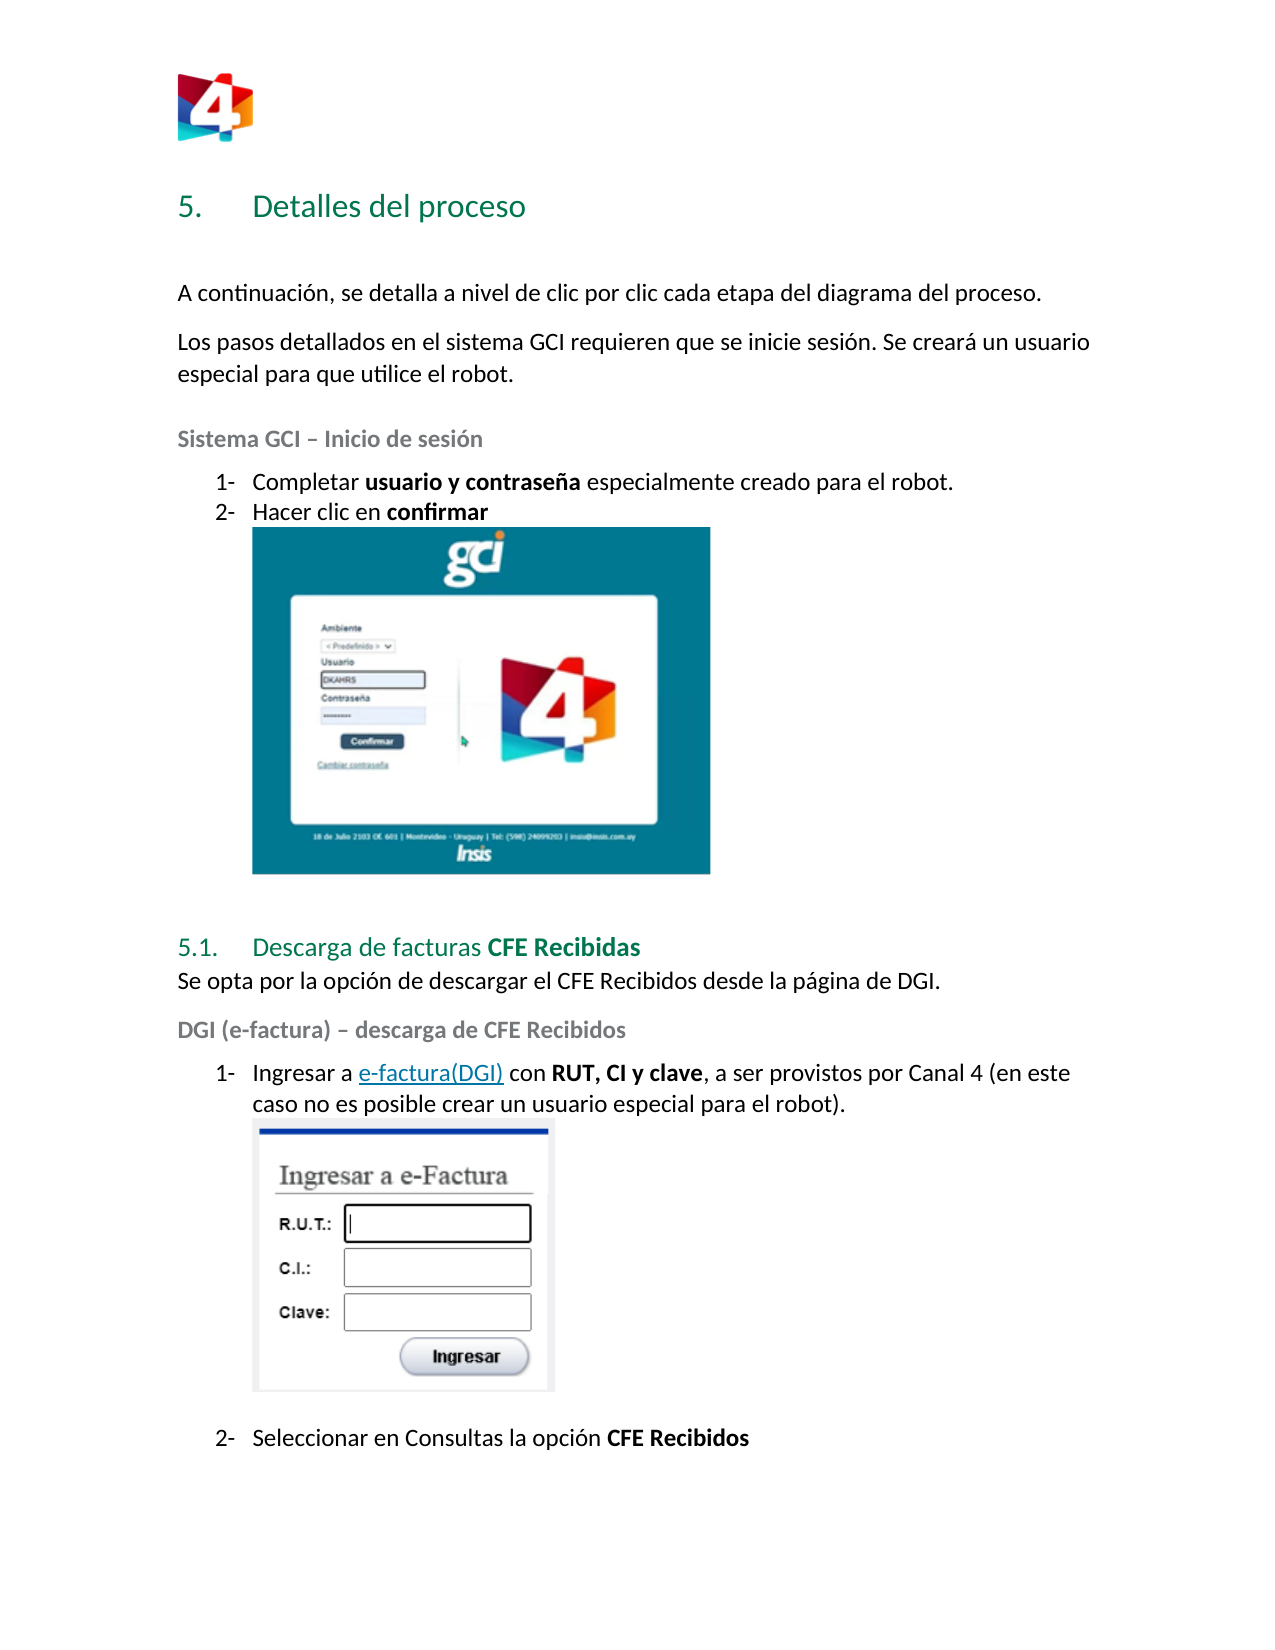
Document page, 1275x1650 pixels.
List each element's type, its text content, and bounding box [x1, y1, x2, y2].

text Los pasos detallados en el sistema GCI requieren que se inicie sesión. Se creará un usuario especial para que utilice el robot. [177, 326, 1098, 389]
text A continuación, se detalla a nivel de clic por clic cada etapa del diagrama del proceso. [177, 277, 1098, 308]
subtitle Sistema GCI – Inicio de sesión [177, 423, 1098, 453]
list Completar usuario y contraseña especialmente creado para el robot. [215, 466, 1098, 497]
picture [252, 1118, 556, 1392]
subtitle Descarga de facturas CFE Recibidas [177, 930, 1098, 963]
list Ingresar a e-factura(DGI) con RUT, CI y clave, a ser provistos por Canal 4 (en este caso no es posible crear un usuario especial para el robot). [215, 1057, 1098, 1118]
subtitle DGI (e-factura) – descarga de CFE Recibidos [177, 1014, 1098, 1045]
list Hacer clic en confirmar [215, 497, 1098, 527]
text Se opta por la opción de descargar el CFE Recibidos desde la página de DGI. [177, 965, 1098, 996]
picture [177, 73, 254, 142]
subtitle Detalles del proceso [177, 185, 1098, 226]
picture [252, 527, 711, 876]
list Seleccionar en Consultas la opción CFE Recibidos [215, 1422, 1098, 1453]
